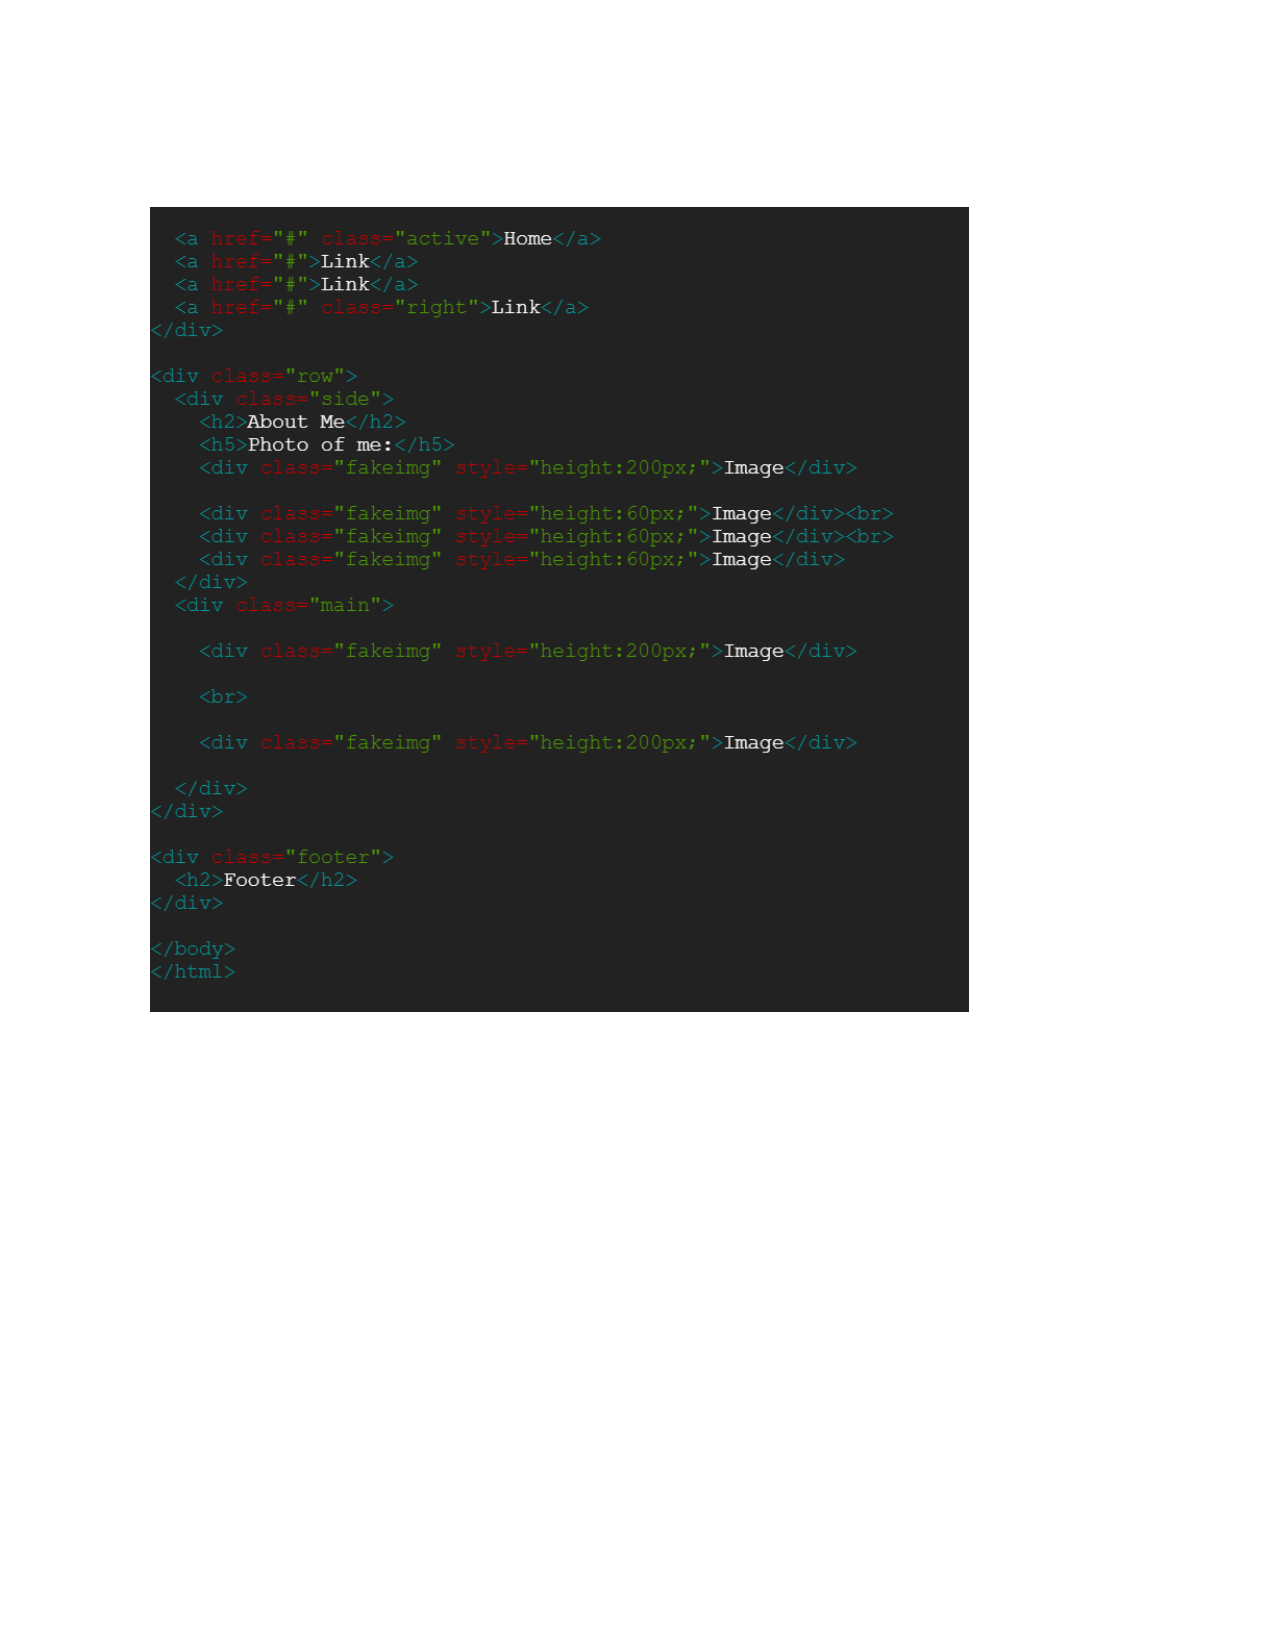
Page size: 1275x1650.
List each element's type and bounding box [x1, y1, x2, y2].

picture [150, 207, 969, 1012]
